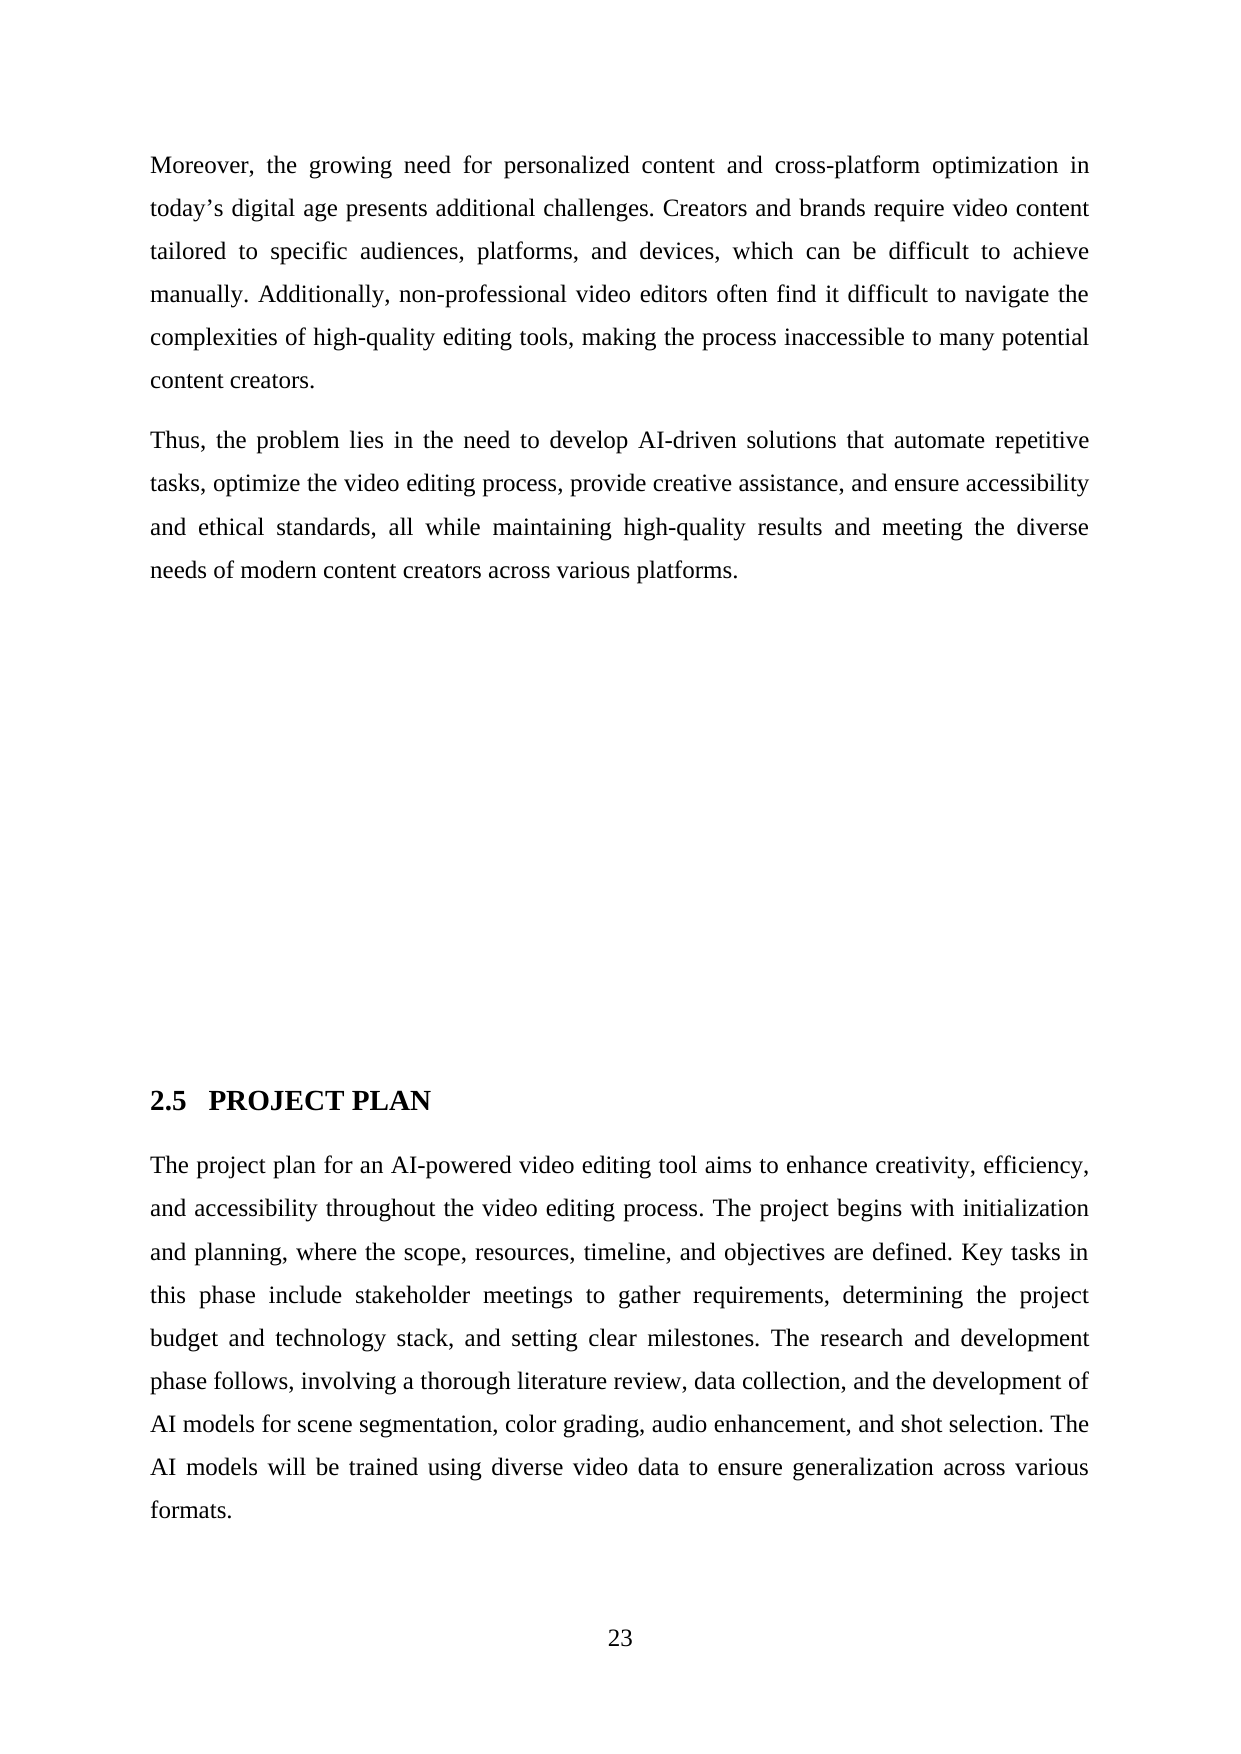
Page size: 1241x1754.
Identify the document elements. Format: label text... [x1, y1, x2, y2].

text The project plan for an AI-powered video editing tool aims to enhance creativity, efficiency, and accessibility throughout the video editing process. The project begins with initialization and planning, where the scope, resources, timeline, and objectives are defined. Key tasks in this phase include stakeholder meetings to gather requirements, determining the project budget and technology stack, and setting clear milestones. The research and development phase follows, involving a thorough literature review, data collection, and the development of AI models for scene segmentation, color grading, audio enhancement, and shot selection. The AI models will be trained using diverse video data to ensure generalization across various formats. [150, 1150, 1090, 1524]
text 2.5 PROJECT PLAN [150, 1083, 1090, 1117]
text Moreover, the growing need for personalized content and cross-platform optimization in today’s digital age presents additional challenges. Creators and brands require video content tailored to specific audiences, platforms, and devices, which can be difficult to achieve manually. Additionally, non-professional video editors often find it difficult to navigate the complexities of high-quality editing tools, making the process inaccessible to many potential content creators. [150, 150, 1090, 394]
text Thus, the problem lies in the need to develop AI-driven solutions that automate repetitive tasks, optimize the video editing process, provide creative assistance, and ensure accessibility and ethical standards, all while maintaining high-quality results and meeting the diverse needs of modern content creators across various platforms. [150, 425, 1090, 583]
